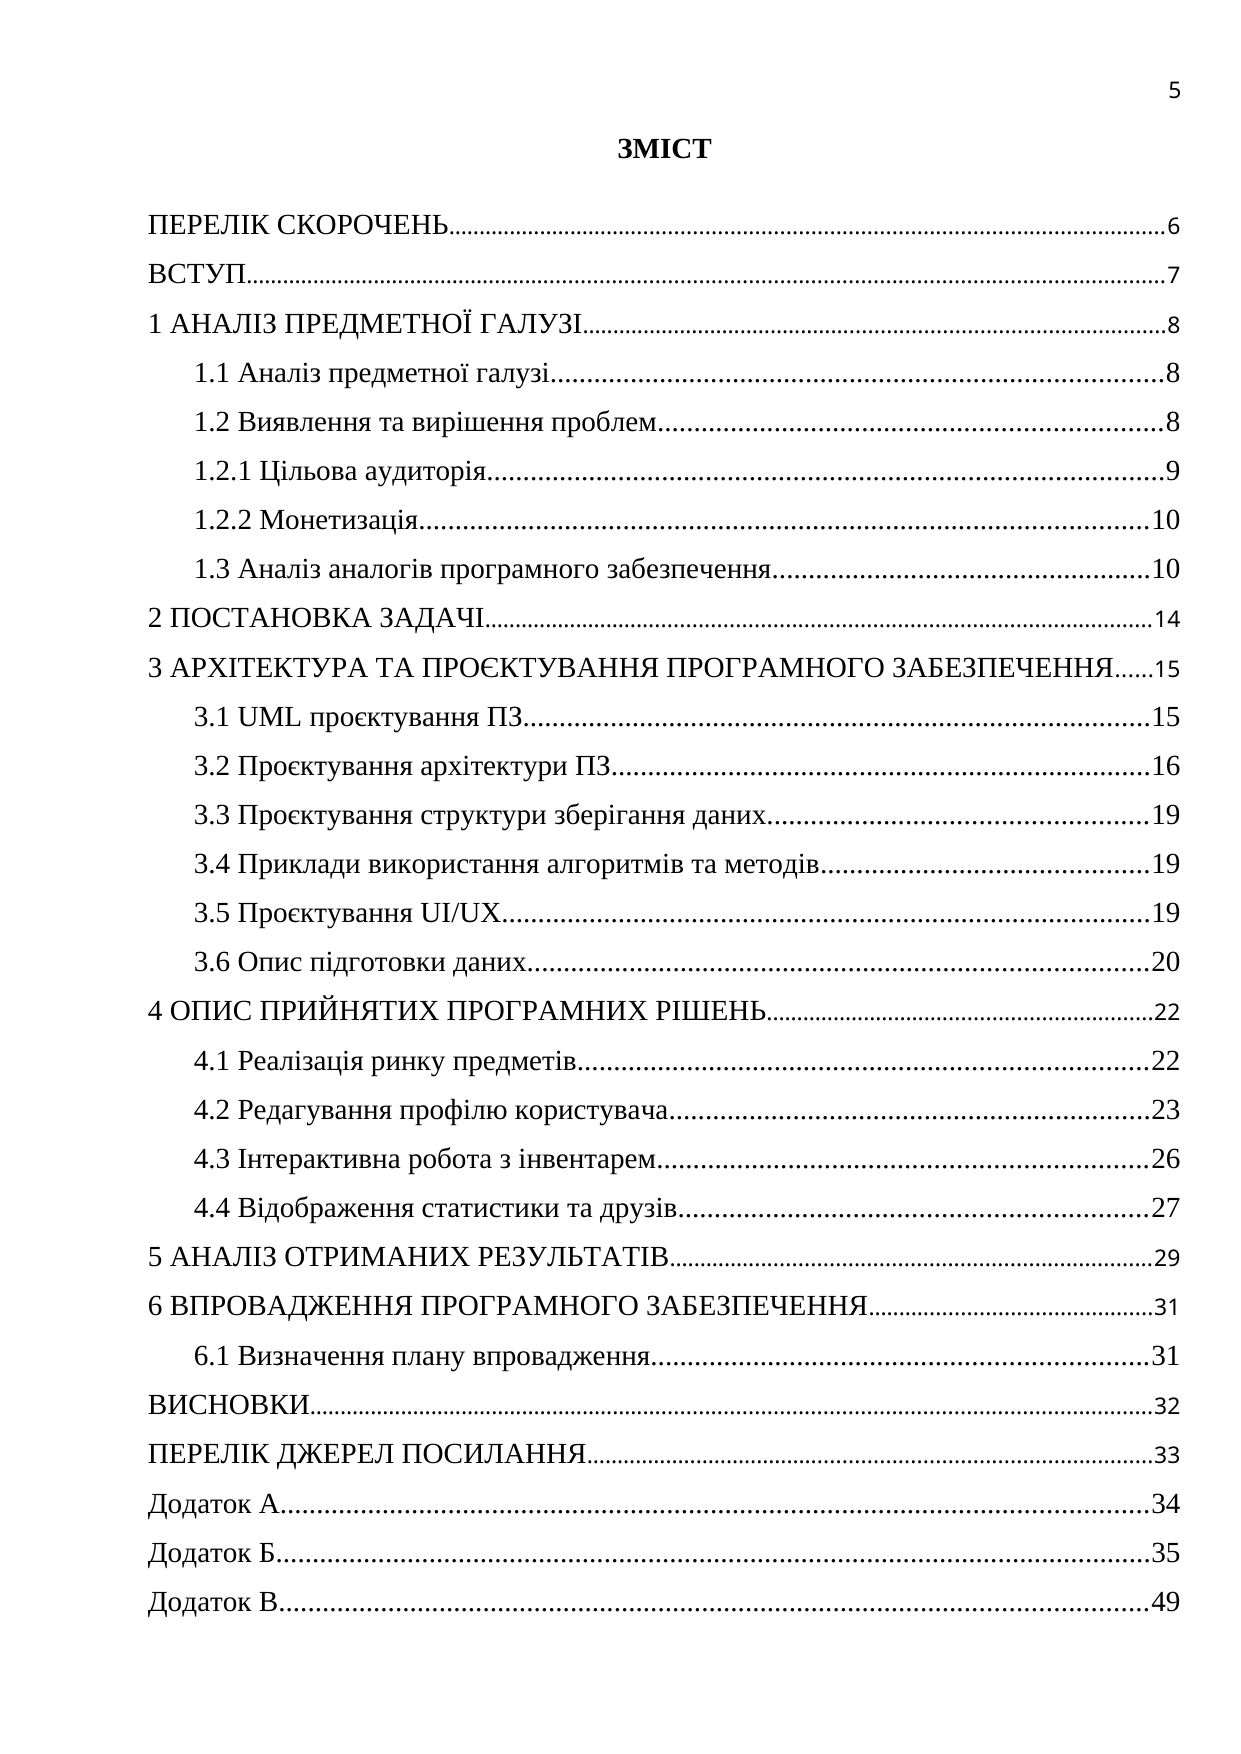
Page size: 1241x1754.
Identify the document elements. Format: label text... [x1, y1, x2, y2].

text 6 ВПРОВАДЖЕННЯ ПРОГРАМНОГО ЗАБЕЗПЕЧЕННЯ 31 [148, 1288, 1181, 1322]
text 3 АРХІТЕКТУРА ТА ПРОЄКТУВАННЯ ПРОГРАМНОГО ЗАБЕЗПЕЧЕННЯ 15 [148, 650, 1181, 684]
text 3.1 UML проєктування ПЗ 15 [193, 699, 1181, 733]
text Додаток Б 35 [148, 1535, 1181, 1568]
text ВИСНОВКИ 32 [148, 1387, 1181, 1421]
text 1.2.2 Монетизація 10 [193, 502, 1181, 536]
text 1.2.1 Цільова аудиторія 9 [193, 453, 1181, 487]
text ПЕРЕЛІК ДЖЕРЕЛ ПОСИЛАННЯ 33 [148, 1436, 1181, 1470]
text 1.2 Виявлення та вирішення проблем 8 [193, 404, 1181, 438]
text 4 ОПИС ПРИЙНЯТИХ ПРОГРАМНИХ РІШЕНЬ 22 [148, 993, 1181, 1027]
text 4.4 Відображення статистики та друзів 27 [193, 1190, 1181, 1223]
text Додаток А 34 [148, 1486, 1181, 1519]
text 3.5 Проєктування UI/UX 19 [193, 895, 1181, 929]
text 3.6 Опис підготовки даних 20 [193, 944, 1181, 978]
text Додаток В 49 [148, 1584, 1181, 1617]
text 6.1 Визначення плану впровадження 31 [193, 1338, 1181, 1371]
text ВСТУП 7 [148, 256, 1181, 290]
text ЗМІСТ [148, 131, 1181, 165]
text 3.3 Проєктування структури зберігання даних 19 [193, 797, 1181, 831]
text 1 АНАЛІЗ ПРЕДМЕТНОЇ ГАЛУЗІ 8 [148, 306, 1181, 340]
text 5 АНАЛІЗ ОТРИМАНИХ РЕЗУЛЬТАТІВ 29 [148, 1239, 1181, 1273]
text ПЕРЕЛІК СКОРОЧЕНЬ 6 [148, 207, 1181, 241]
text 2 ПОСТАНОВКА ЗАДАЧІ 14 [148, 600, 1181, 634]
text 4.2 Редагування профілю користувача 23 [193, 1092, 1181, 1125]
text 3.4 Приклади використання алгоритмів та методів 19 [193, 846, 1181, 880]
text 4.1 Реалізація ринку предметів 22 [193, 1043, 1181, 1076]
text 3.2 Проєктування архітектури ПЗ 16 [193, 748, 1181, 782]
text 4.3 Інтерактивна робота з інвентарем 26 [193, 1141, 1181, 1174]
text 1.1 Аналіз предметної галузі 8 [193, 356, 1181, 389]
text 1.3 Аналіз аналогів програмного забезпечення 10 [193, 551, 1181, 585]
